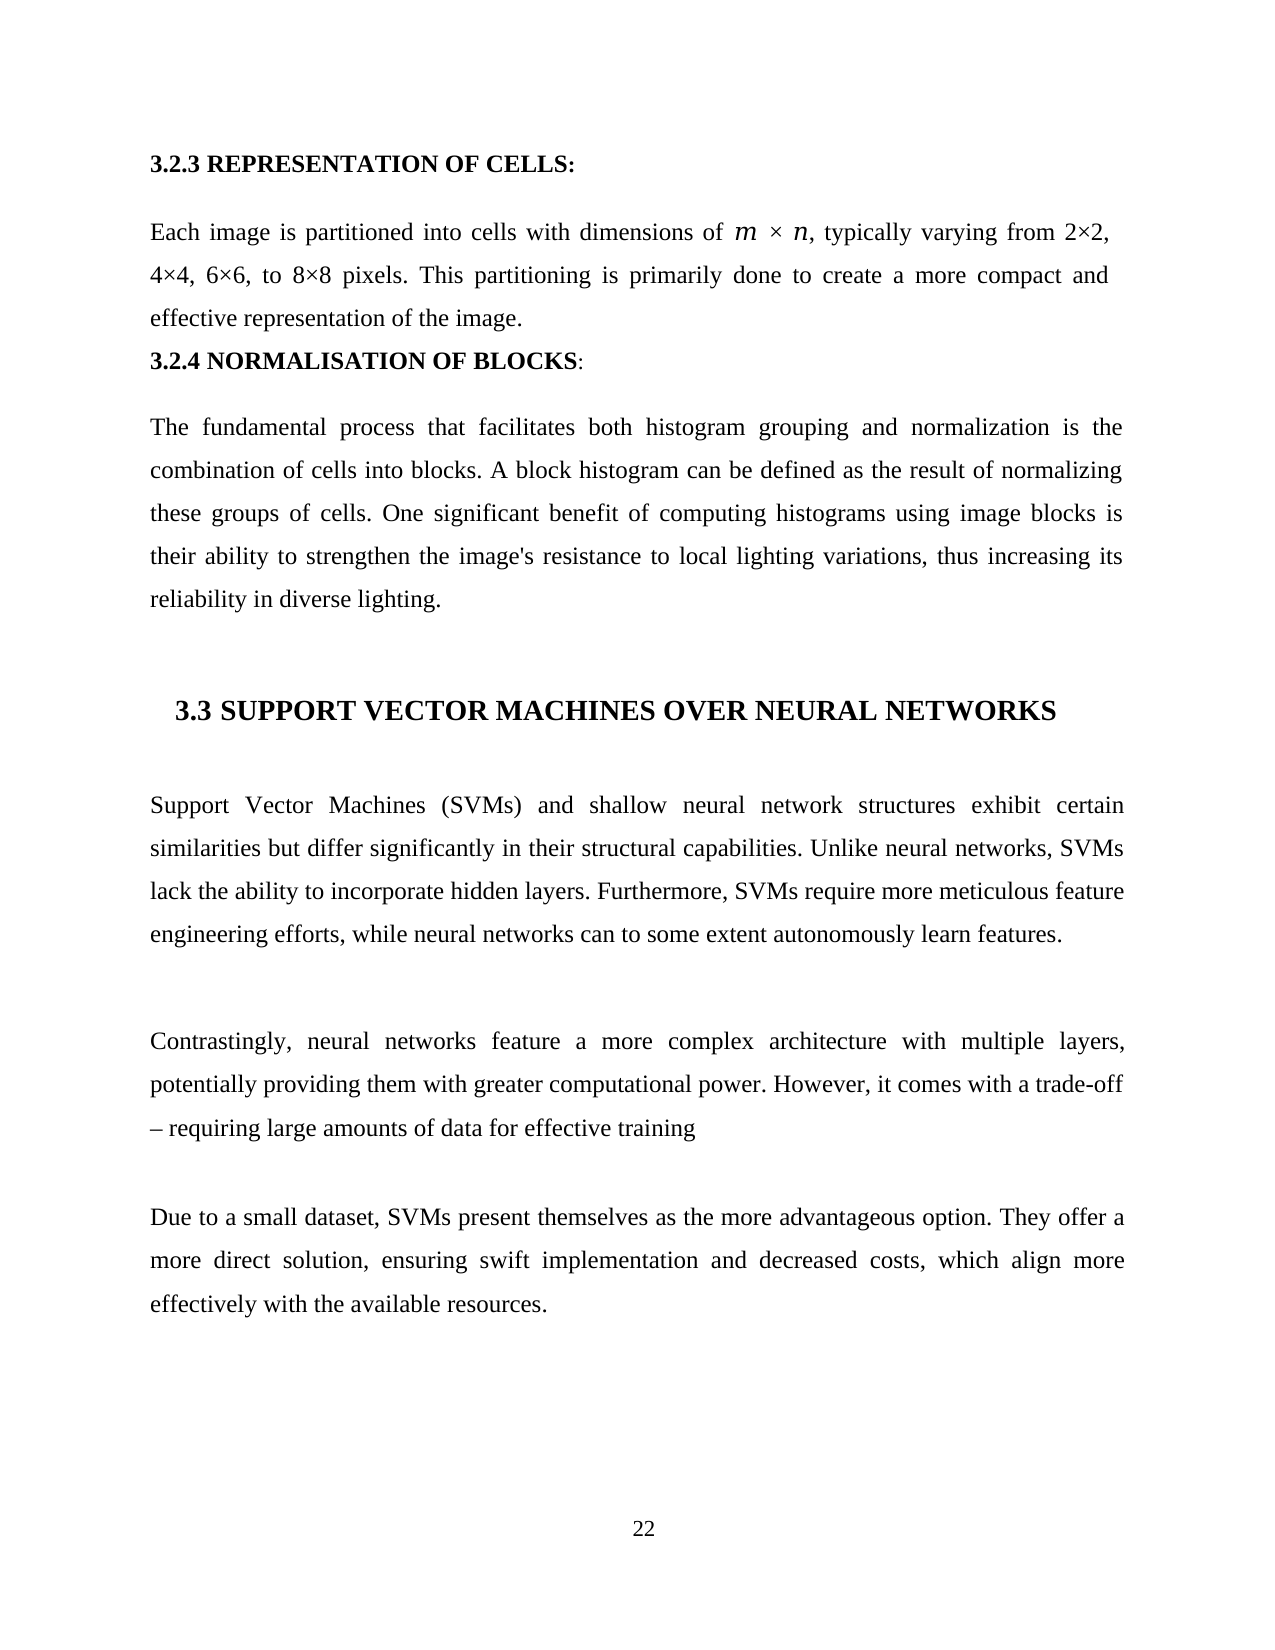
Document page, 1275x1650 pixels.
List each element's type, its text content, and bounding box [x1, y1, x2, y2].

text Due to a small dataset, SVMs present themselves as the more advantageous option. They offer a more direct solution, ensuring swift implementation and decreased costs, which align more effectively with the available resources. [150, 1202, 1125, 1317]
text The fundamental process that facilitates both histogram grouping and normalization is the combination of cells into blocks. A block histogram can be defined as the result of normalizing these groups of cells. One significant benefit of computing histograms using image blocks is their ability to strengthen the image's resistance to local lighting variations, thus increasing its reliability in diverse lighting. [150, 412, 1124, 613]
subtitle SUPPORT VECTOR MACHINES OVER NEURAL NETWORKS [175, 693, 1169, 726]
subtitle NORMALISATION OF BLOCKS: [150, 346, 1169, 375]
text – requiring large amounts of data for effective training [150, 1113, 1169, 1141]
subtitle REPRESENTATION OF CELLS: [150, 149, 1125, 178]
text Support Vector Machines (SVMs) and shallow neural network structures exhibit certain similarities but differ significantly in their structural capabilities. Unlike neural networks, SVMs lack the ability to incorporate hidden layers. Furthermore, SVMs require more meticulous feature engineering efforts, while neural networks can to some extent autonomously learn features. [150, 790, 1125, 948]
text Contrastingly, neural networks feature a more complex architecture with multiple layers, potentially providing them with greater computational power. However, it comes with a trade-off [150, 1026, 1126, 1098]
text Each image is partitioned into cells with dimensions of 𝑚 × 𝑛, typically varying from 2×2, 4×4, 6×6, to 8×8 pixels. This partitioning is primarily done to create a more compact and effective representation of the image. [150, 216, 1110, 332]
